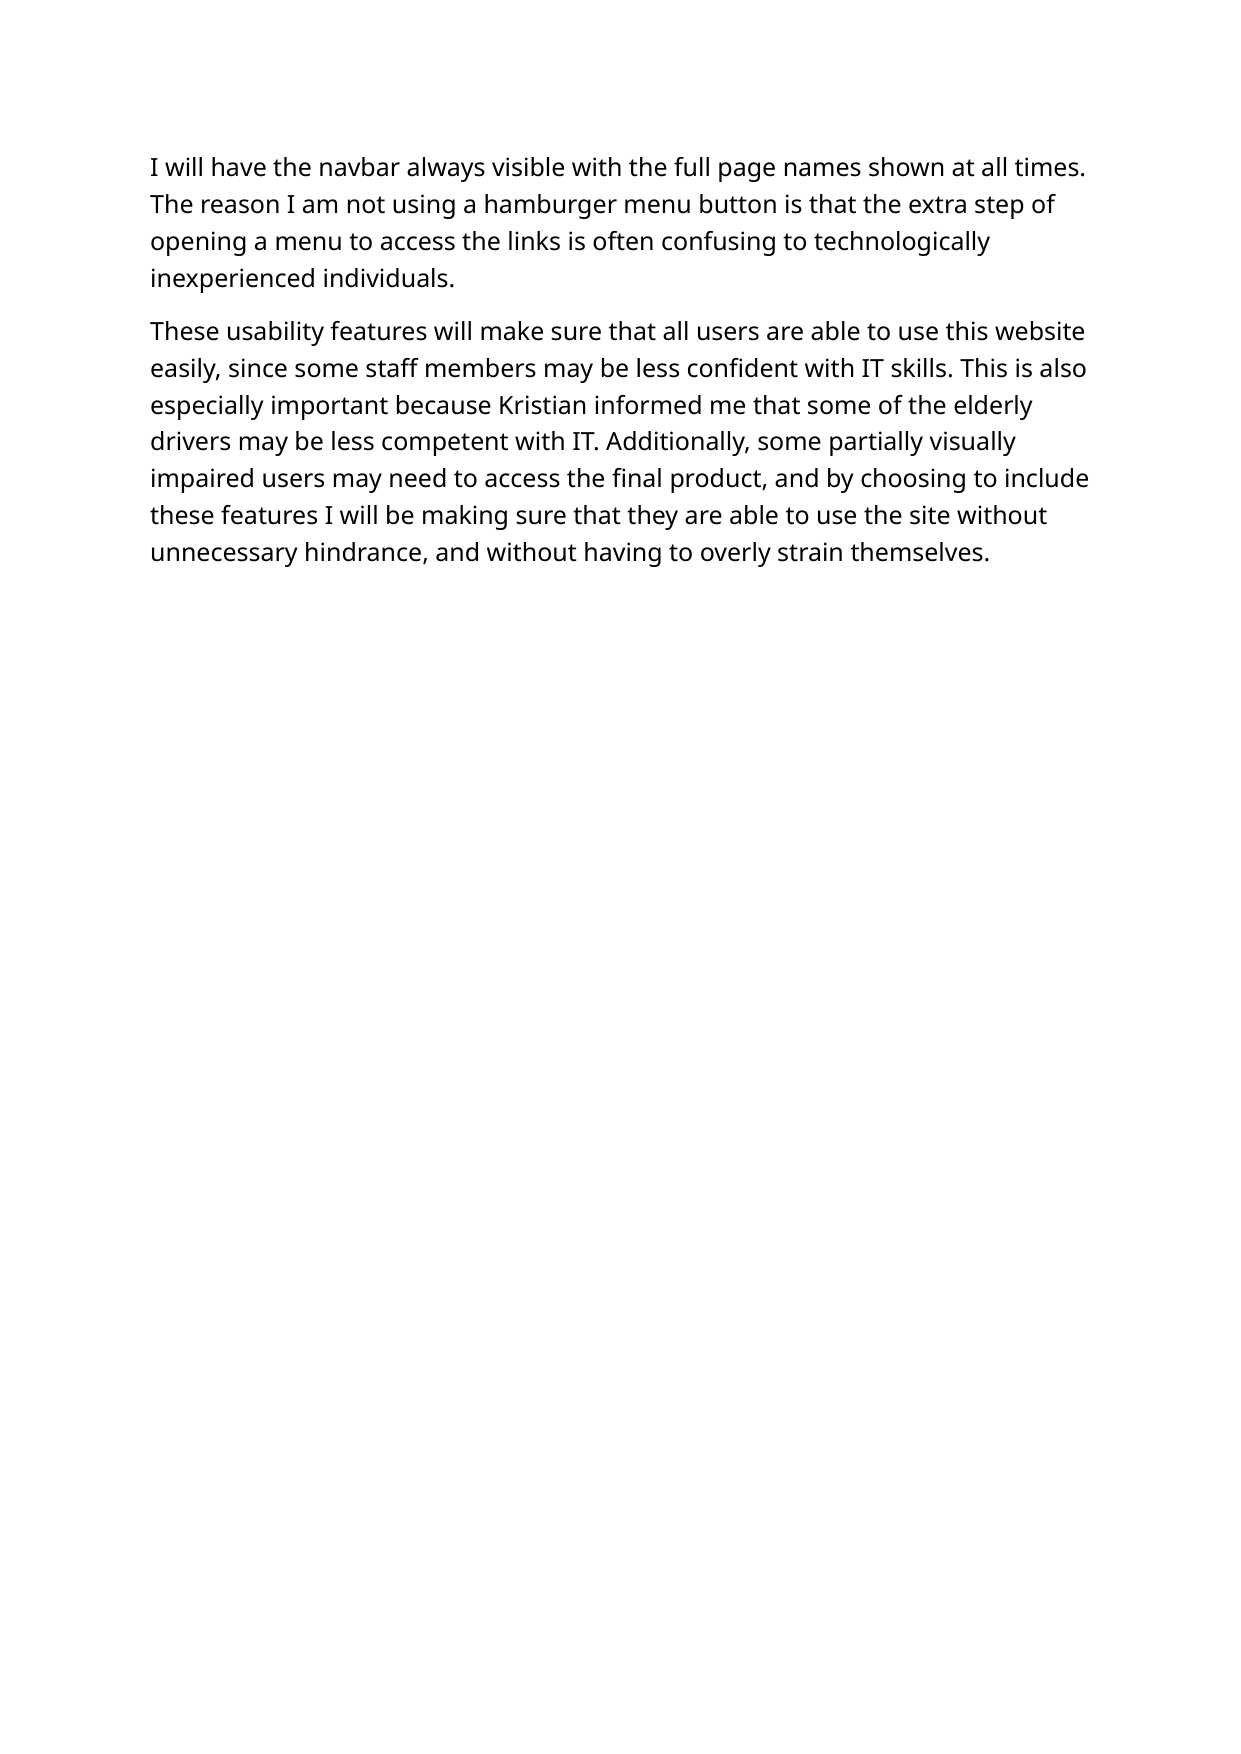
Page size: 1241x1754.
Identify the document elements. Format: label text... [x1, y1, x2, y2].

text I will have the navbar always visible with the full page names shown at all times. The reason I am not using a hamburger menu button is that the extra step of opening a menu to access the links is often confusing to technologically inexperienced individuals. [150, 150, 1090, 294]
text These usability features will make sure that all users are able to use this website easily, since some staff members may be less confident with IT skills. This is also especially important because Kristian informed me that some of the elderly drivers may be less competent with IT. Additionally, some partially visually impaired users may need to access the final product, and by choosing to include these features I will be making sure that they are able to use the site without unnecessary hindrance, and without having to overly strain themselves. [150, 314, 1090, 568]
